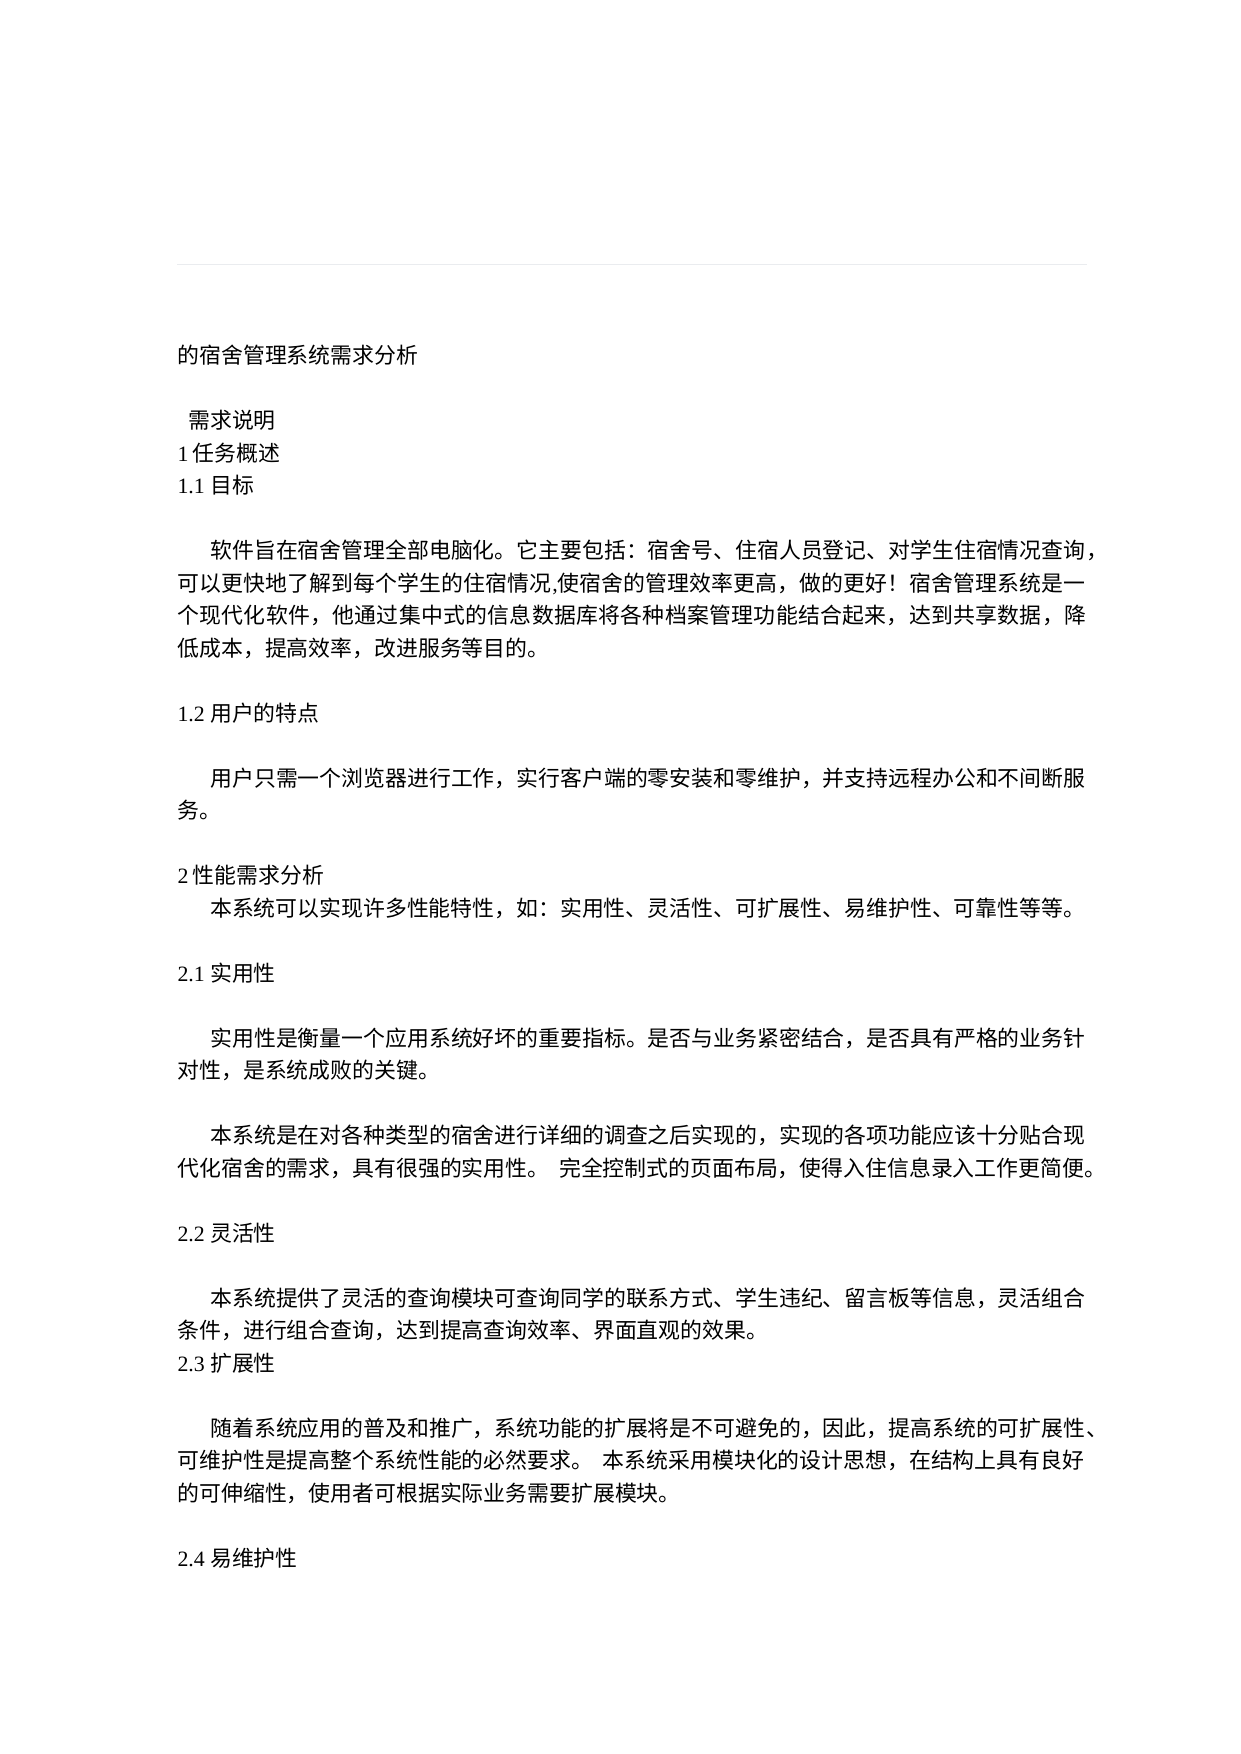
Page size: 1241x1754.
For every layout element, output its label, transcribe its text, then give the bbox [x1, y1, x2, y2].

text 软件旨在宿舍管理全部电脑化。它主要包括：宿舍号、住宿人员登记、对学生住宿情况查询，可以更快地了解到每个学生的住宿情况,使宿舍的管理效率更高，做的更好！宿舍管理系统是一个现代化软件，他通过集中式的信息数据库将各种档案管理功能结合起来，达到共享数据，降低成本，提高效率，改进服务等目的。 [177, 533, 1087, 663]
text 本系统提供了灵活的查询模块可查询同学的联系方式、学生违纪、留言板等信息，灵活组合条件，进行组合查询，达到提高查询效率、界面直观的效果。 [177, 1280, 1087, 1345]
text 随着系统应用的普及和推广，系统功能的扩展将是不可避免的，因此，提高系统的可扩展性、可维护性是提高整个系统性能的必然要求。 本系统采用模块化的设计思想，在结构上具有良好的可伸缩性，使用者可根据实际业务需要扩展模块。 [177, 1410, 1087, 1508]
text 2.1 实用性 [177, 955, 1087, 988]
text 需求说明 [177, 403, 1087, 435]
text 的宿舍管理系统需求分析 [177, 338, 1087, 370]
text 1任务概述 [177, 435, 1087, 468]
text 2.3 扩展性 [177, 1345, 1087, 1378]
text 1.2 用户的特点 [177, 695, 1087, 728]
text 2.2 灵活性 [177, 1215, 1087, 1248]
text 2性能需求分析 [177, 858, 1087, 890]
text 实用性是衡量一个应用系统好坏的重要指标。是否与业务紧密结合，是否具有严格的业务针对性，是系统成败的关键。 [177, 1020, 1087, 1085]
text 本系统是在对各种类型的宿舍进行详细的调查之后实现的，实现的各项功能应该十分贴合现代化宿舍的需求，具有很强的实用性。 完全控制式的页面布局，使得入住信息录入工作更简便。 [177, 1118, 1087, 1183]
text 1.1 目标 [177, 468, 1087, 500]
text 本系统可以实现许多性能特性，如：实用性、灵活性、可扩展性、易维护性、可靠性等等。 [177, 890, 1087, 923]
text 2.4 易维护性 [177, 1540, 1087, 1573]
text 用户只需一个浏览器进行工作，实行客户端的零安装和零维护，并支持远程办公和不间断服务。 [177, 760, 1087, 825]
